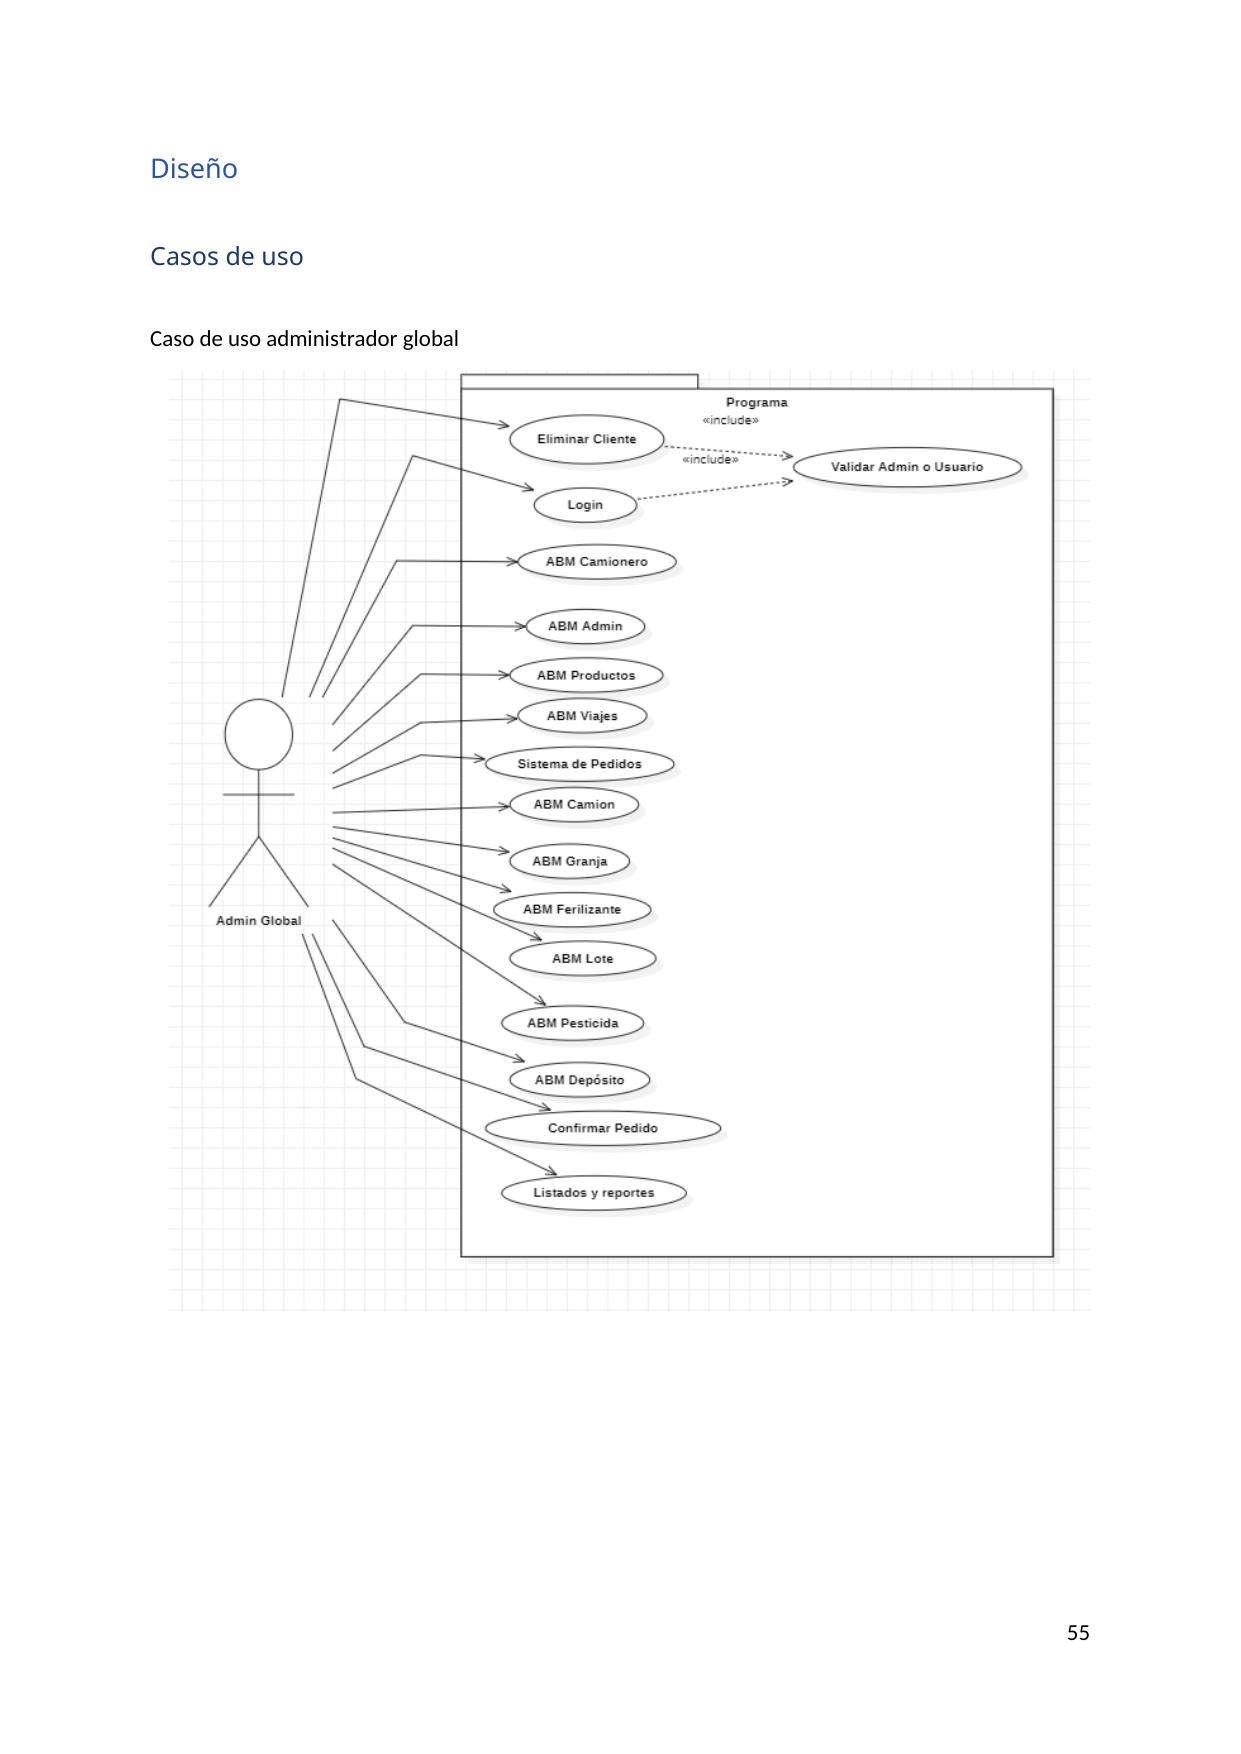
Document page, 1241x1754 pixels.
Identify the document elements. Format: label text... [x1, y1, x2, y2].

text Caso de uso administrador global [150, 324, 1090, 352]
subtitle Diseño [150, 150, 1090, 187]
subtitle Casos de uso [150, 239, 1090, 273]
